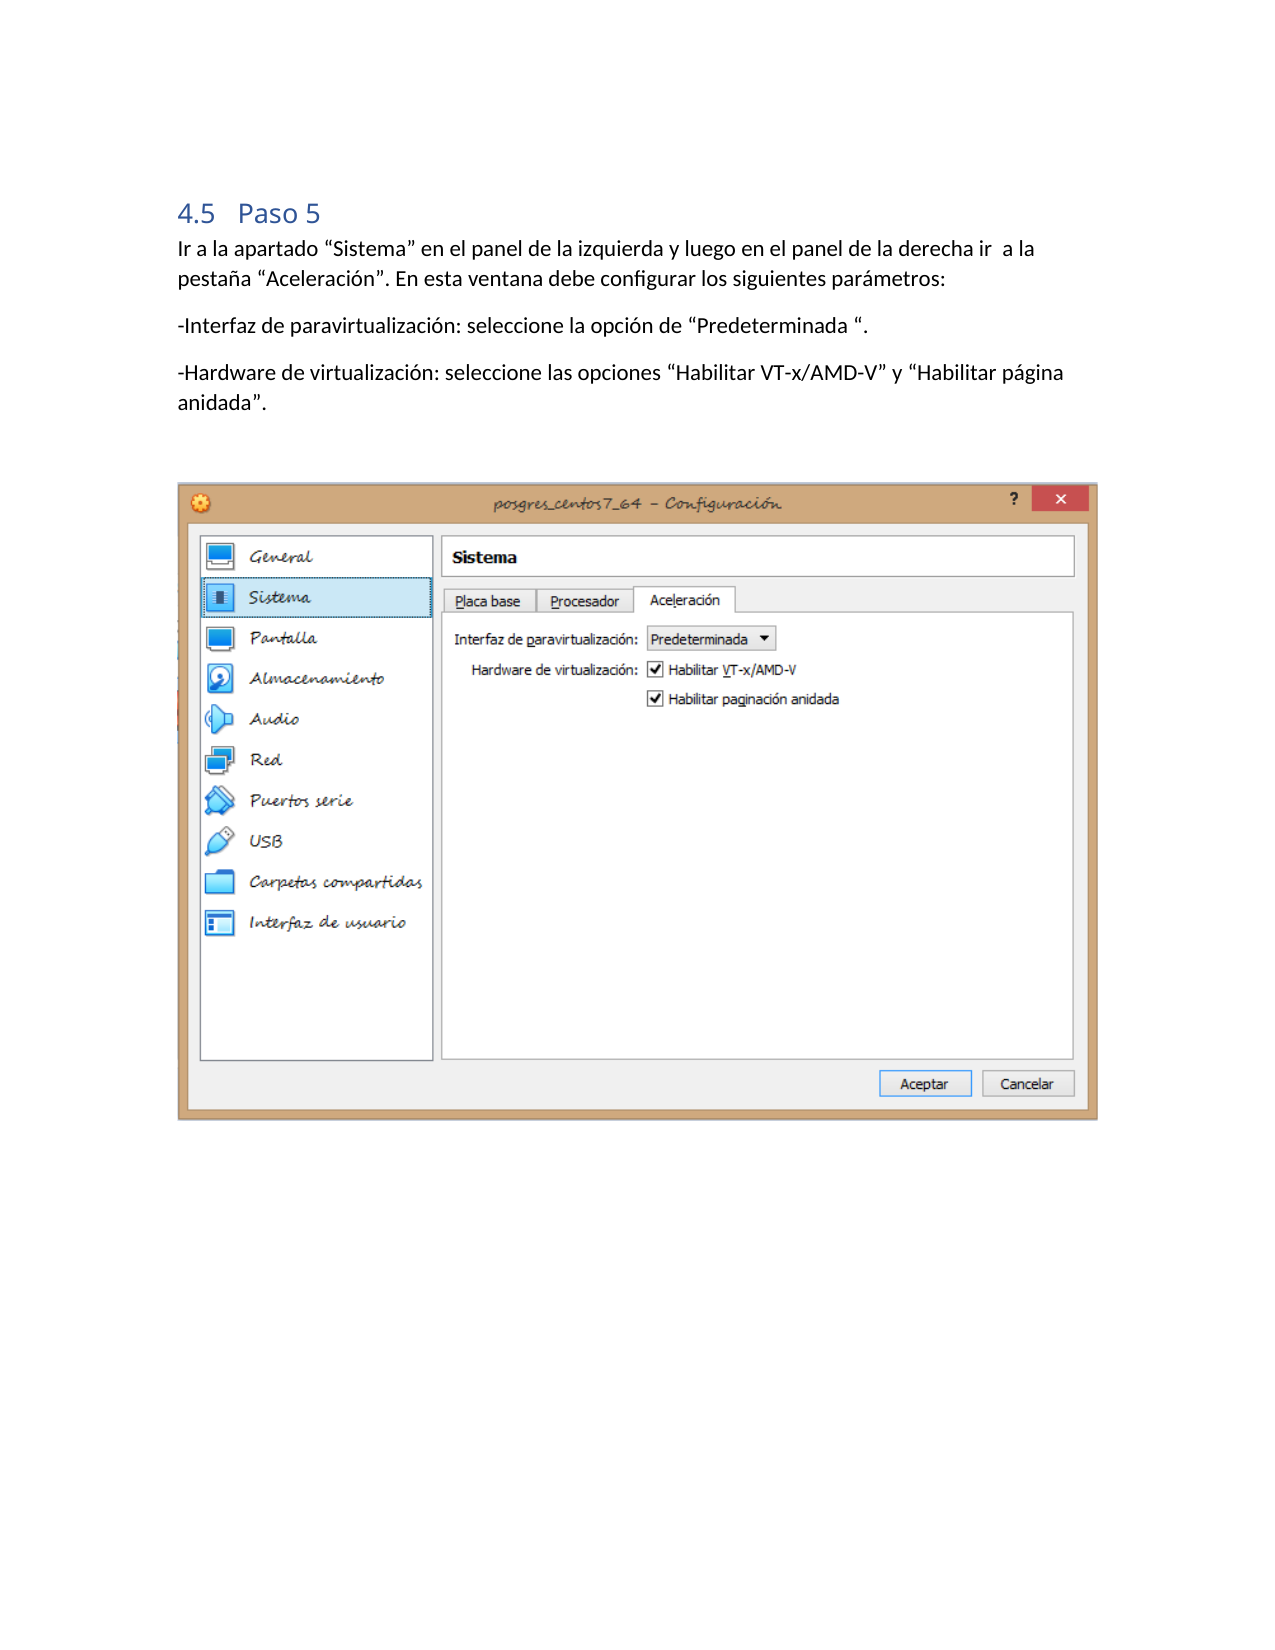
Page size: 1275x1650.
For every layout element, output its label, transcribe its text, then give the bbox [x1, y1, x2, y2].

text -Hardware de virtualización: seleccione las opciones “Habilitar VT-x/AMD-V” y “Habilitar página anidada”. [177, 358, 1098, 416]
text -Interfaz de paravirtualización: seleccione la opción de “Predeterminada “. [177, 311, 1098, 339]
text Ir a la apartado “Sistema” en el panel de la izquierda y luego en el panel de la derecha ir a la pestaña “Aceleración”. En esta ventana debe configurar los siguientes parámetros: [177, 234, 1098, 292]
subtitle Paso 5 [177, 194, 1098, 231]
picture [177, 482, 1098, 1121]
